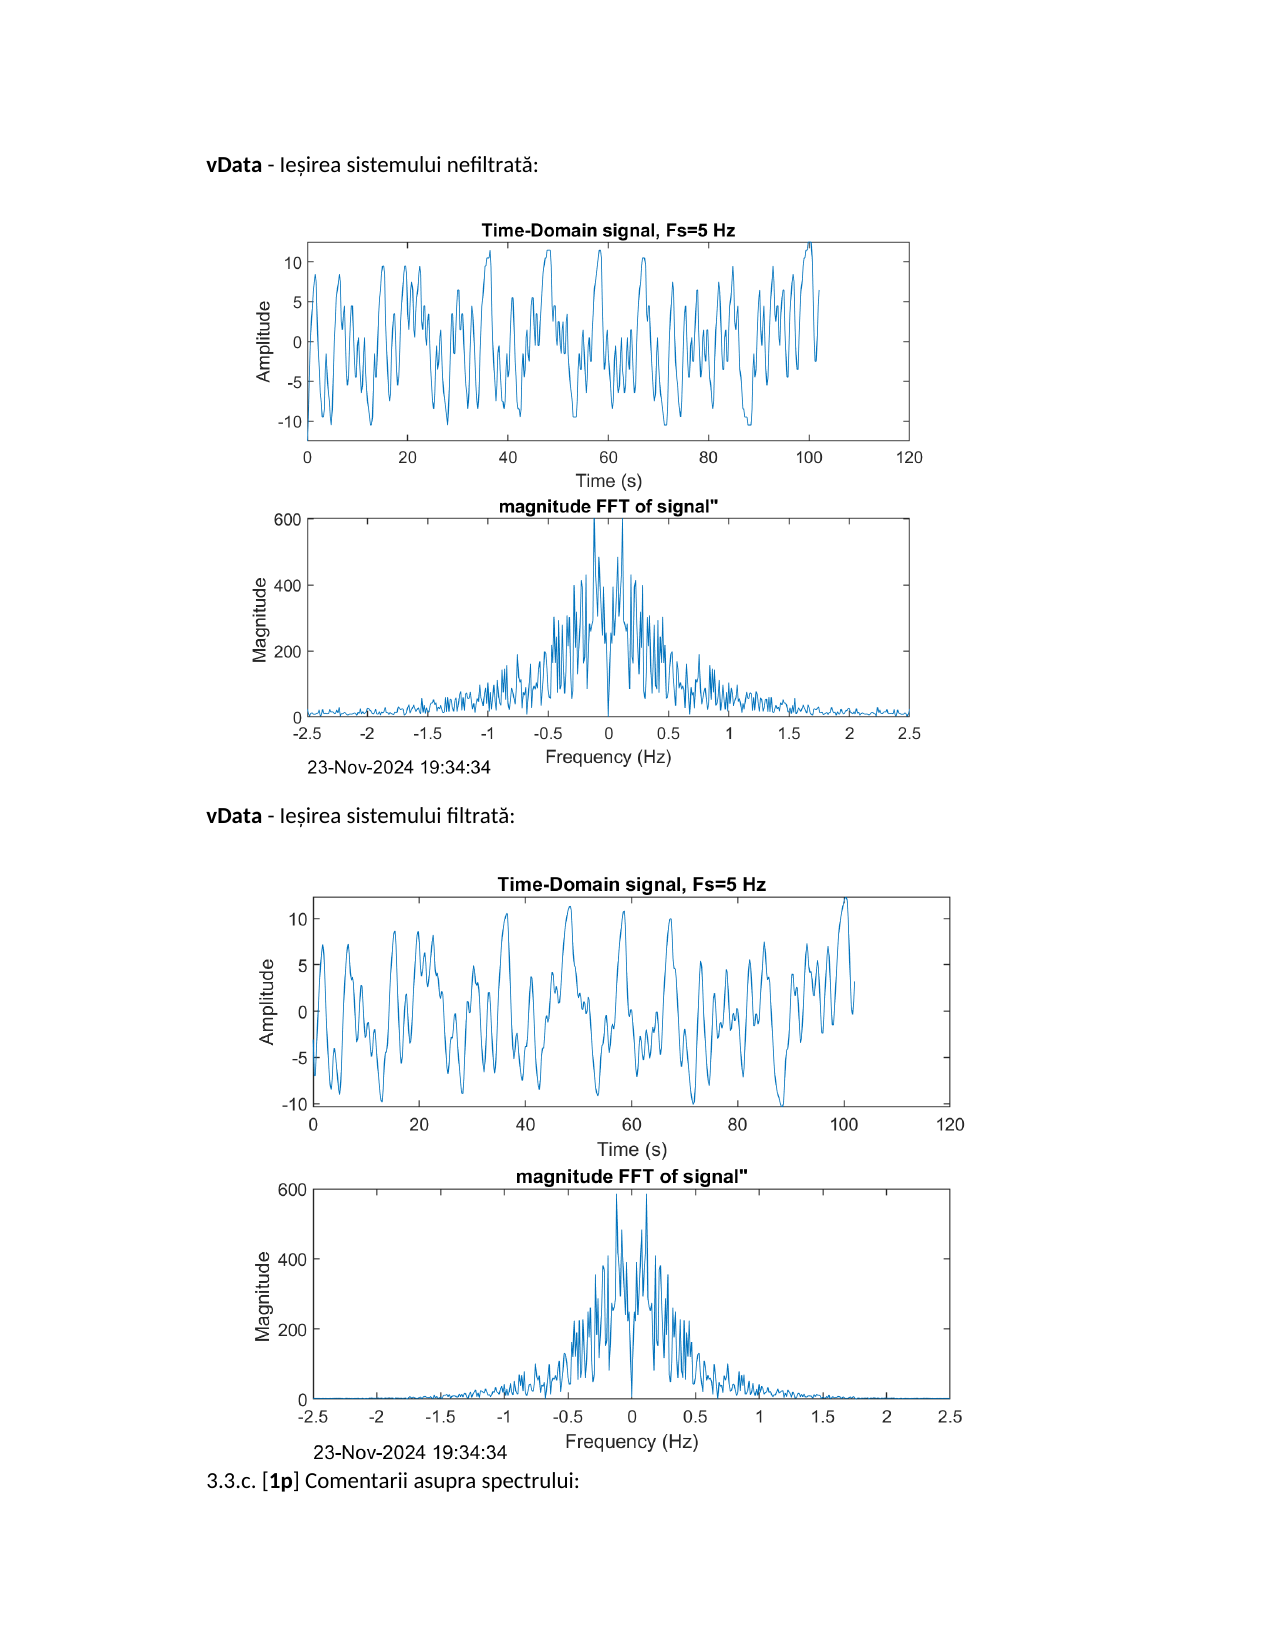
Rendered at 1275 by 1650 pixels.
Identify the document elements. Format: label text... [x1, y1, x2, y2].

text vData - Ieșirea sistemului nefiltrată: [206, 150, 1125, 178]
text 3.3.c. [1p] Comentarii asupra spectrului: [206, 1466, 1125, 1494]
picture [206, 198, 983, 781]
text vData - Ieșirea sistemului filtrată: [206, 801, 1125, 829]
picture [206, 850, 1028, 1467]
